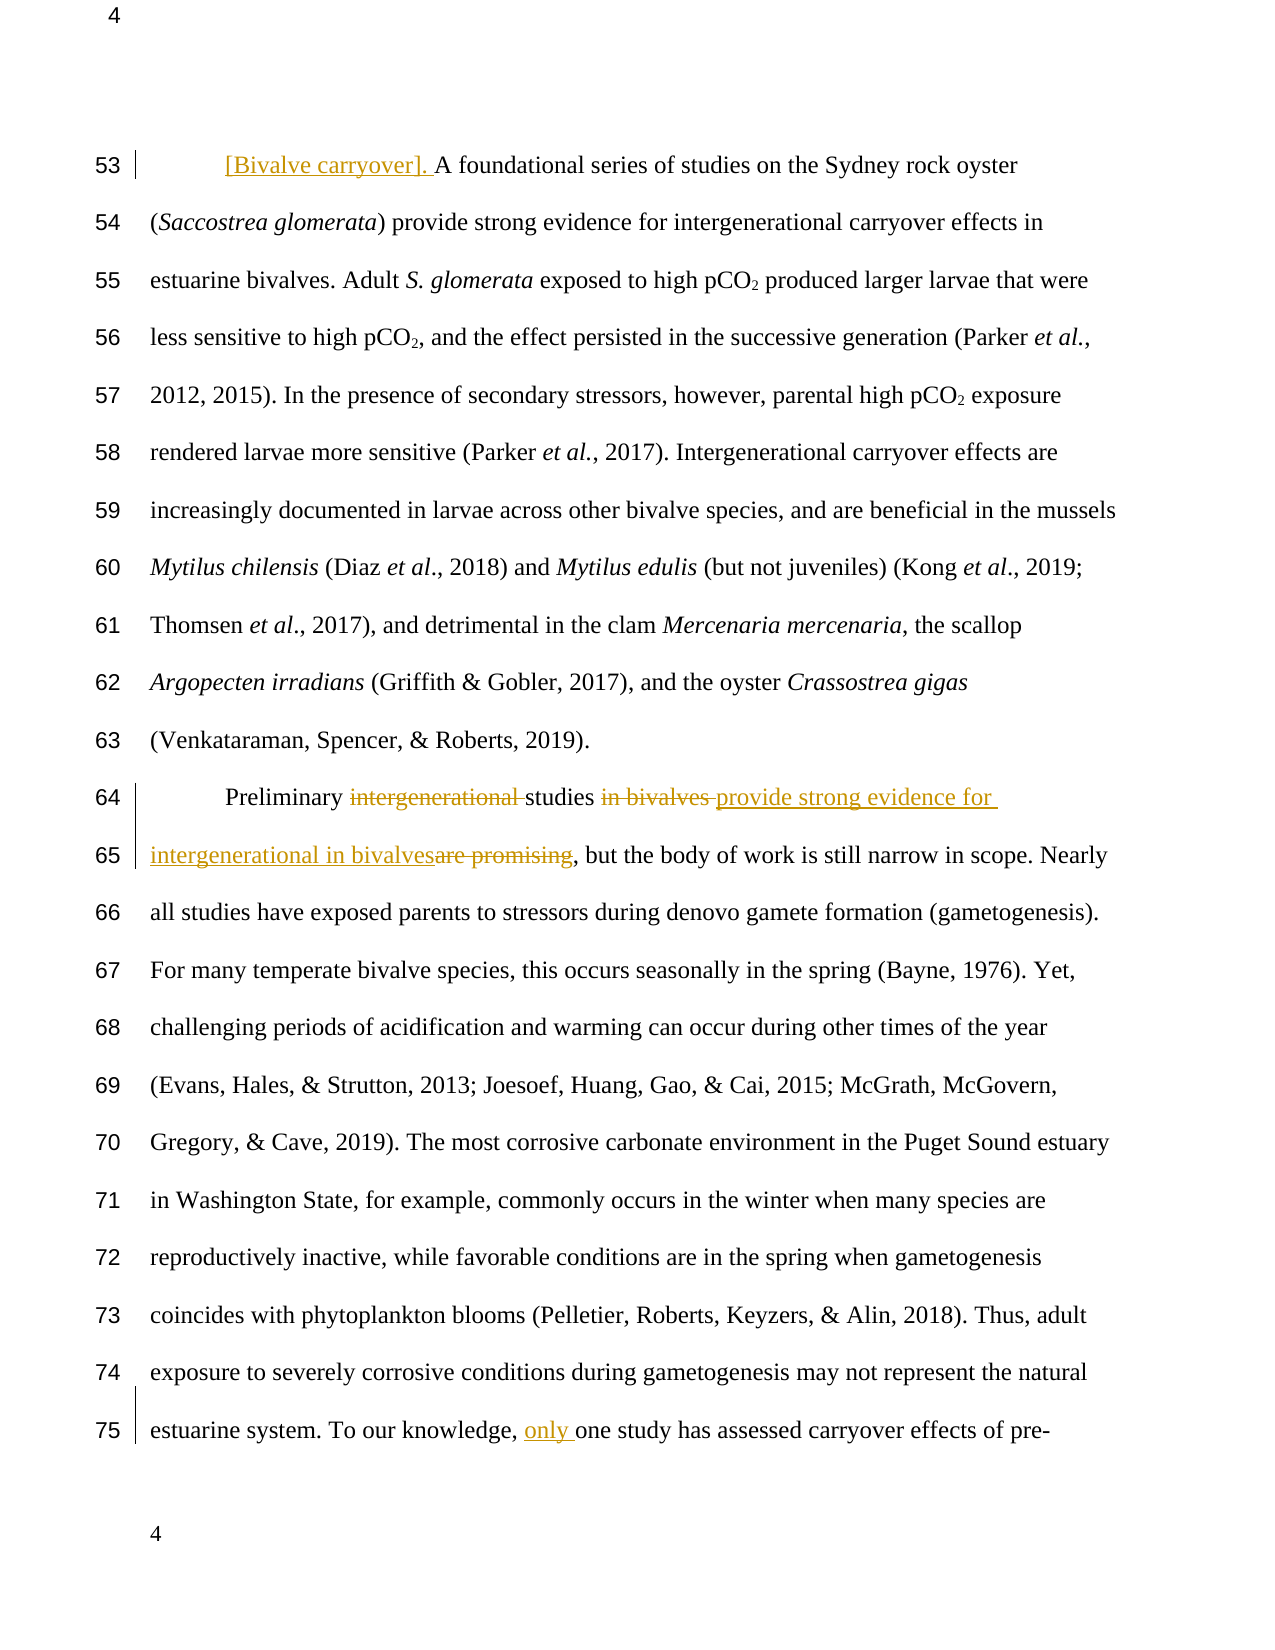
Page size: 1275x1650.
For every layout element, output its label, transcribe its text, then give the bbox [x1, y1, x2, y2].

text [150, 782, 1125, 1444]
text A foundational series of studies on the Sydney rock oyster (Saccostrea glomerata) provide strong evidence for intergenerational carryover effects in estuarine bivalves. Adult S. glomerata exposed to high pCO2 produced larger larvae that were less sensitive to high pCO2, and the effect persisted in the successive generation (Parker et al., 2012, 2015). In the presence of secondary stressors, however, parental high pCO2 exposure rendered larvae more sensitive (Parker et al., 2017). Intergenerational carryover effects are increasingly documented in larvae across other bivalve species, and are beneficial in the mussels Mytilus chilensis (Diaz et al., 2018) and Mytilus edulis (but not juveniles) (Kong et al., 2019; Thomsen et al., 2017), and detrimental in the clam Mercenaria mercenaria, the scallop Argopecten irradians (Griffith & Gobler, 2017), and the oyster Crassostrea gigas (Venkataraman, Spencer, & Roberts, 2019). [150, 150, 1125, 754]
